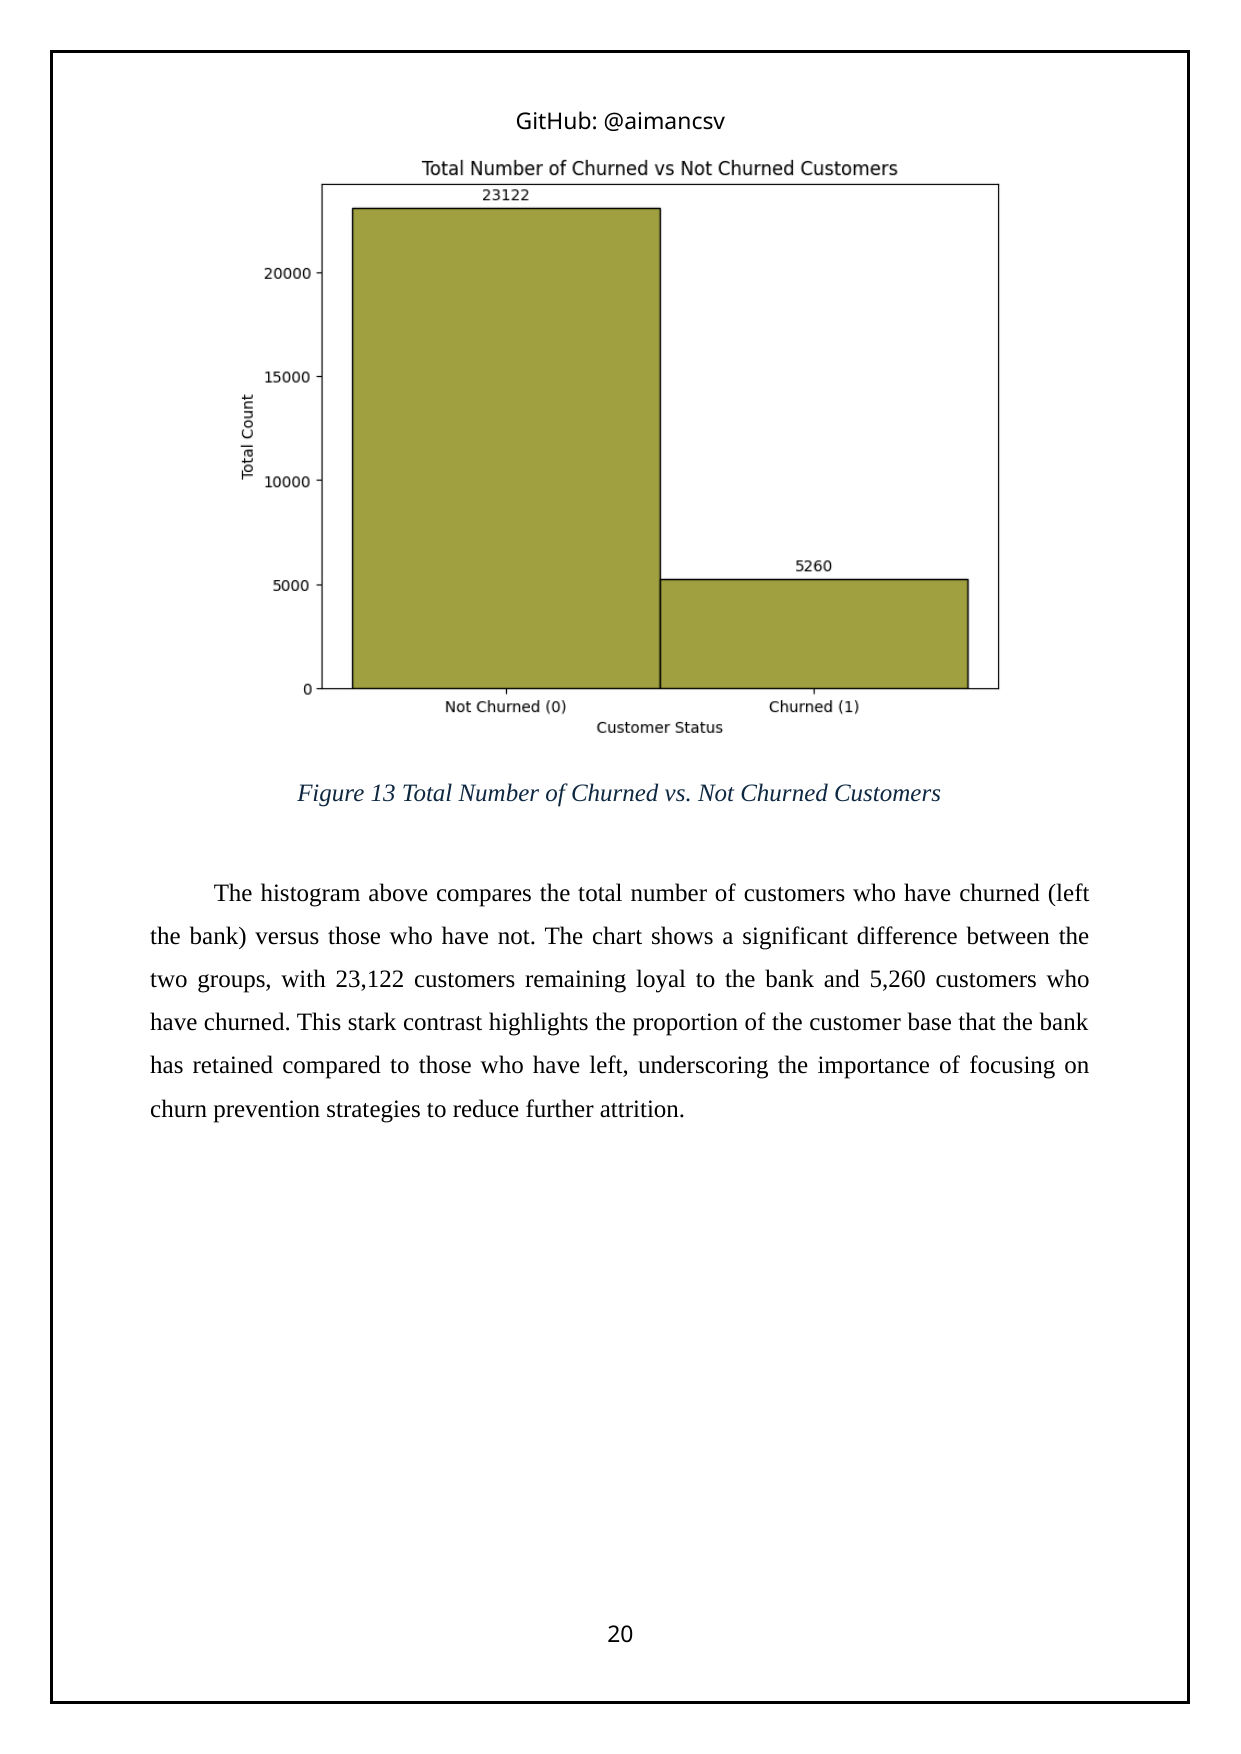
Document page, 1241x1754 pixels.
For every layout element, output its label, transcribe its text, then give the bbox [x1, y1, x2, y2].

picture [231, 150, 1009, 746]
text Figure 13 Total Number of Churned vs. Not Churned Customers [150, 778, 1090, 807]
text The histogram above compares the total number of customers who have churned (left the bank) versus those who have not. The chart shows a significant difference between the two groups, with 23,122 customers remaining loyal to the bank and 5,260 customers who have churned. This stark contrast highlights the proportion of the customer base that the bank has retained compared to those who have left, underscoring the importance of focusing on churn prevention strategies to reduce further attrition. [150, 878, 1090, 1122]
